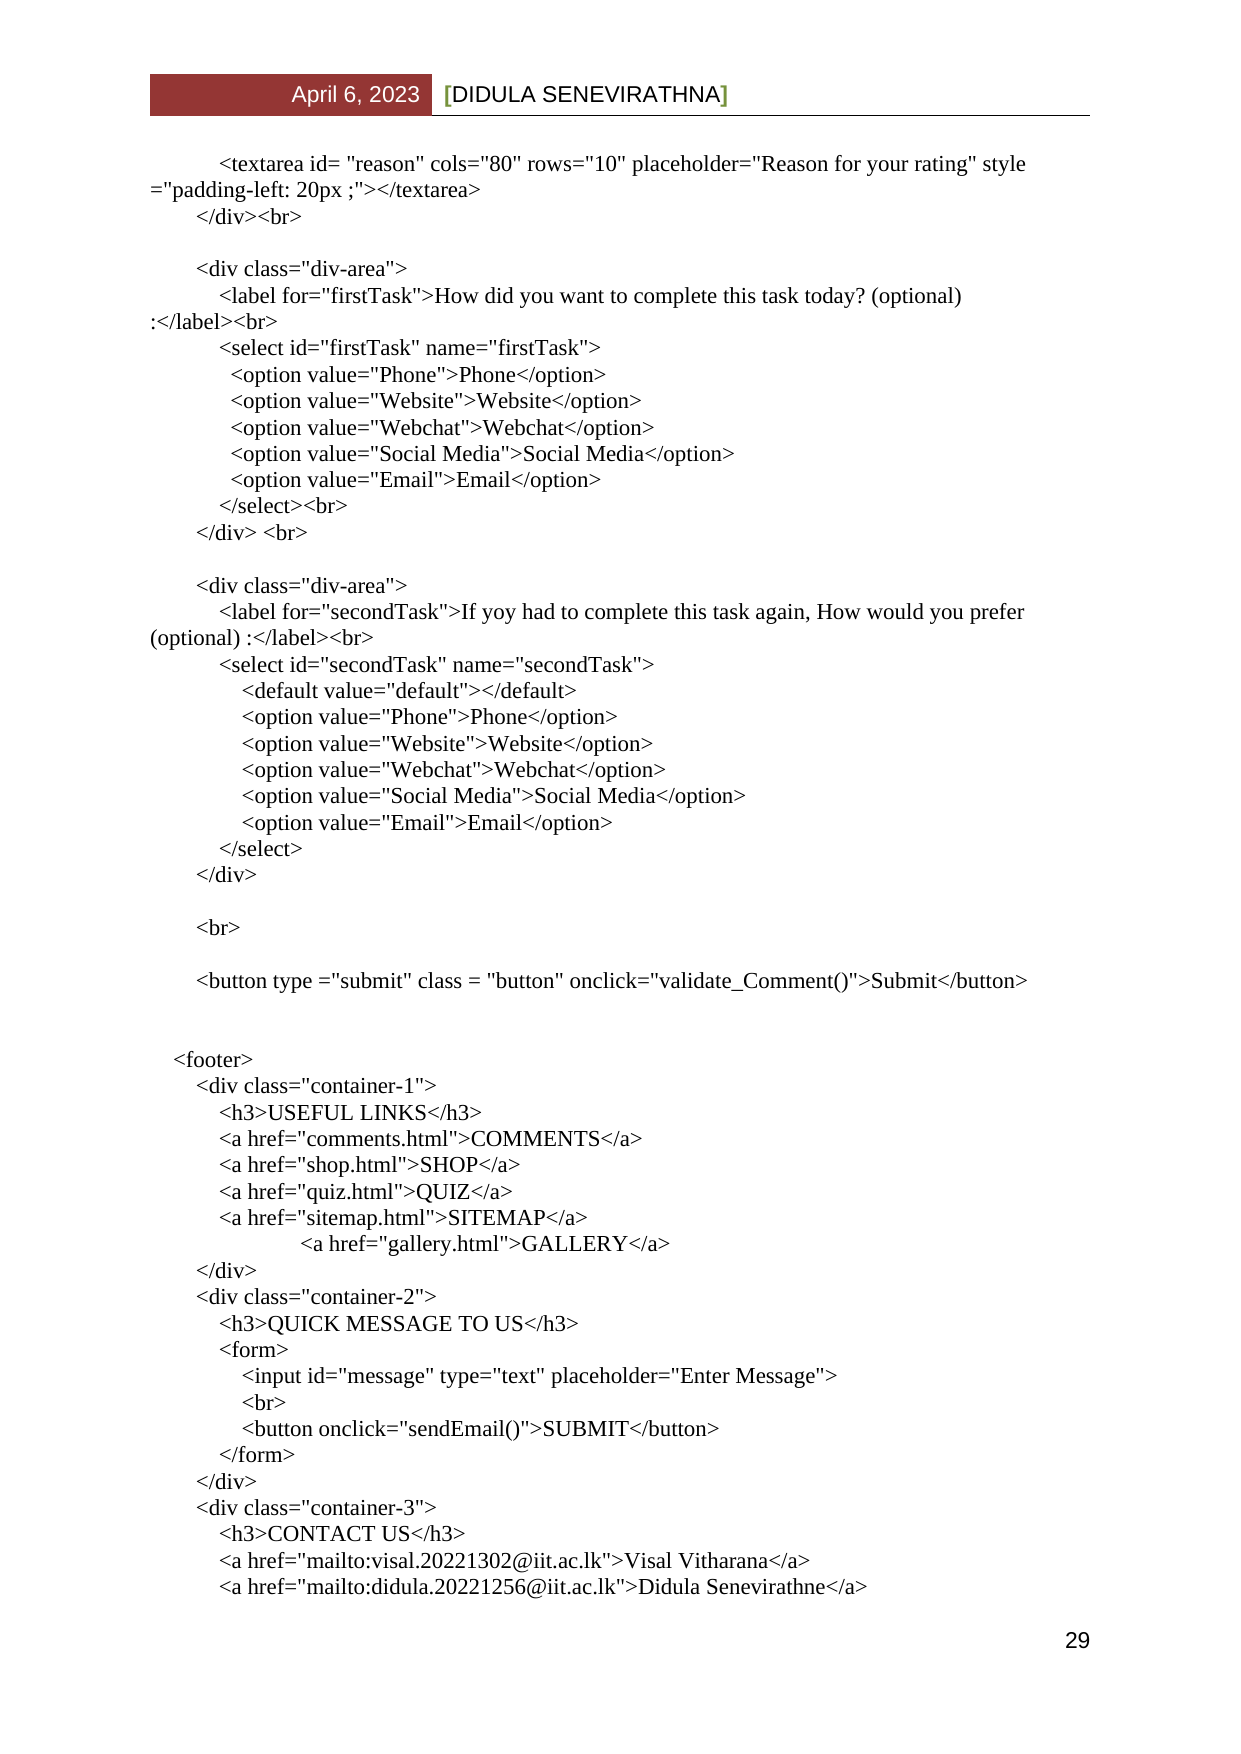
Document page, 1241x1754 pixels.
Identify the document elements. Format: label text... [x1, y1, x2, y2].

text <a href="mailto:visal.20221302@iit.ac.lk">Visal Vitharana</a> [150, 1547, 1090, 1573]
text </div> [150, 862, 1090, 888]
text </select><br> [150, 493, 1090, 519]
text </div> <br> [150, 519, 1090, 545]
text </div> [150, 1257, 1090, 1283]
text <option value="Website">Website</option> [150, 730, 1090, 756]
text <br> [150, 914, 1090, 941]
text </div><br> [150, 203, 1090, 229]
text <div class="container-3"> [150, 1494, 1090, 1520]
text <input id="message" type="text" placeholder="Enter Message"> [150, 1362, 1090, 1389]
text <div class="div-area"> [150, 255, 1090, 282]
text </form> [150, 1441, 1090, 1468]
text <a href="mailto:didula.20221256@iit.ac.lk">Didula Senevirathne</a> [150, 1573, 1090, 1599]
text <form> [150, 1336, 1090, 1362]
text <button type ="submit" class = "button" onclick="validate_Comment()">Submit</button> [150, 967, 1090, 993]
text <label for="firstTask">How did you want to complete this task today? (optional) :</label><br> [150, 282, 1090, 334]
text <h3>QUICK MESSAGE TO US</h3> [150, 1309, 1090, 1336]
text <select id="firstTask" name="firstTask"> [150, 334, 1090, 361]
text </div> [150, 1468, 1090, 1494]
text <a href="comments.html">COMMENTS</a> [150, 1125, 1090, 1151]
text <option value="Email">Email</option> [150, 466, 1090, 493]
text <a href="quiz.html">QUIZ</a> [150, 1178, 1090, 1204]
text <div class="container-1"> [150, 1072, 1090, 1099]
text <option value="Phone">Phone</option> [150, 703, 1090, 730]
text <footer> [150, 1046, 1090, 1072]
text <option value="Webchat">Webchat</option> [150, 756, 1090, 782]
text <a href="gallery.html">GALLERY</a> [150, 1231, 1090, 1257]
text <textarea id= "reason" cols="80" rows="10" placeholder="Reason for your rating" style ="padding-left: 20px ;"></textarea> [150, 150, 1090, 203]
text <div class="container-2"> [150, 1283, 1090, 1309]
text <default value="default"></default> [150, 677, 1090, 703]
text <a href="shop.html">SHOP</a> [150, 1151, 1090, 1178]
text <option value="Social Media">Social Media</option> [150, 782, 1090, 809]
text <option value="Website">Website</option> [150, 387, 1090, 413]
text <option value="Email">Email</option> [150, 809, 1090, 835]
text <a href="sitemap.html">SITEMAP</a> [150, 1204, 1090, 1231]
text <label for="secondTask">If yoy had to complete this task again, How would you prefer (optional) :</label><br> [150, 598, 1090, 651]
text <div class="div-area"> [150, 572, 1090, 598]
text </select> [150, 835, 1090, 862]
text <option value="Phone">Phone</option> [150, 361, 1090, 387]
text <h3>USEFUL LINKS</h3> [150, 1099, 1090, 1125]
text <button onclick="sendEmail()">SUBMIT</button> [150, 1415, 1090, 1441]
text <select id="secondTask" name="secondTask"> [150, 651, 1090, 677]
text <h3>CONTACT US</h3> [150, 1520, 1090, 1547]
text <option value="Webchat">Webchat</option> [150, 413, 1090, 440]
text <option value="Social Media">Social Media</option> [150, 440, 1090, 466]
text <br> [150, 1389, 1090, 1415]
